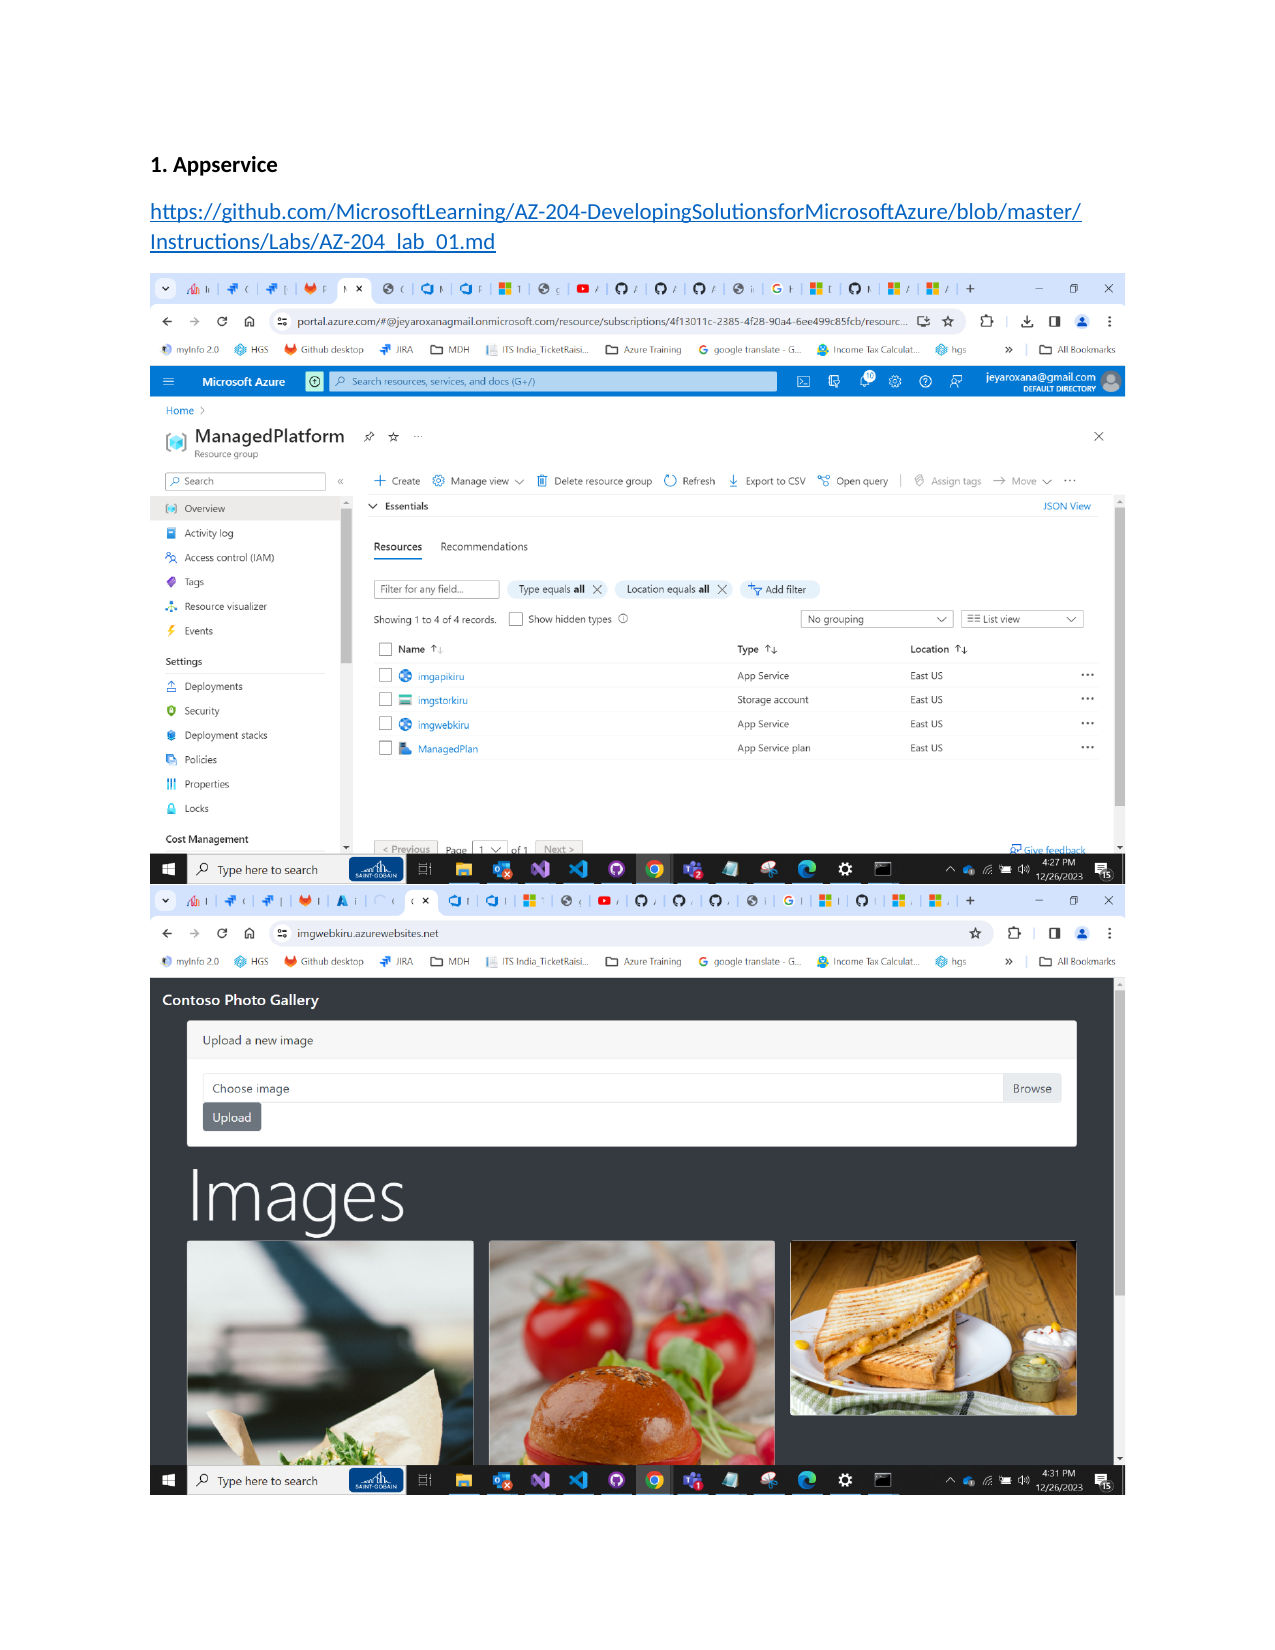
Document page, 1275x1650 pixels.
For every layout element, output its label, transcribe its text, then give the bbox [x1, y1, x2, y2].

picture [150, 885, 1125, 1495]
picture [150, 273, 1125, 884]
text 1. Appservice [150, 150, 1125, 178]
text https://github.com/MicrosoftLearning/AZ-204-DevelopingSolutionsforMicrosoftAzure/blob/master/Instructions/Labs/AZ-204_lab_01.md [150, 197, 1125, 255]
